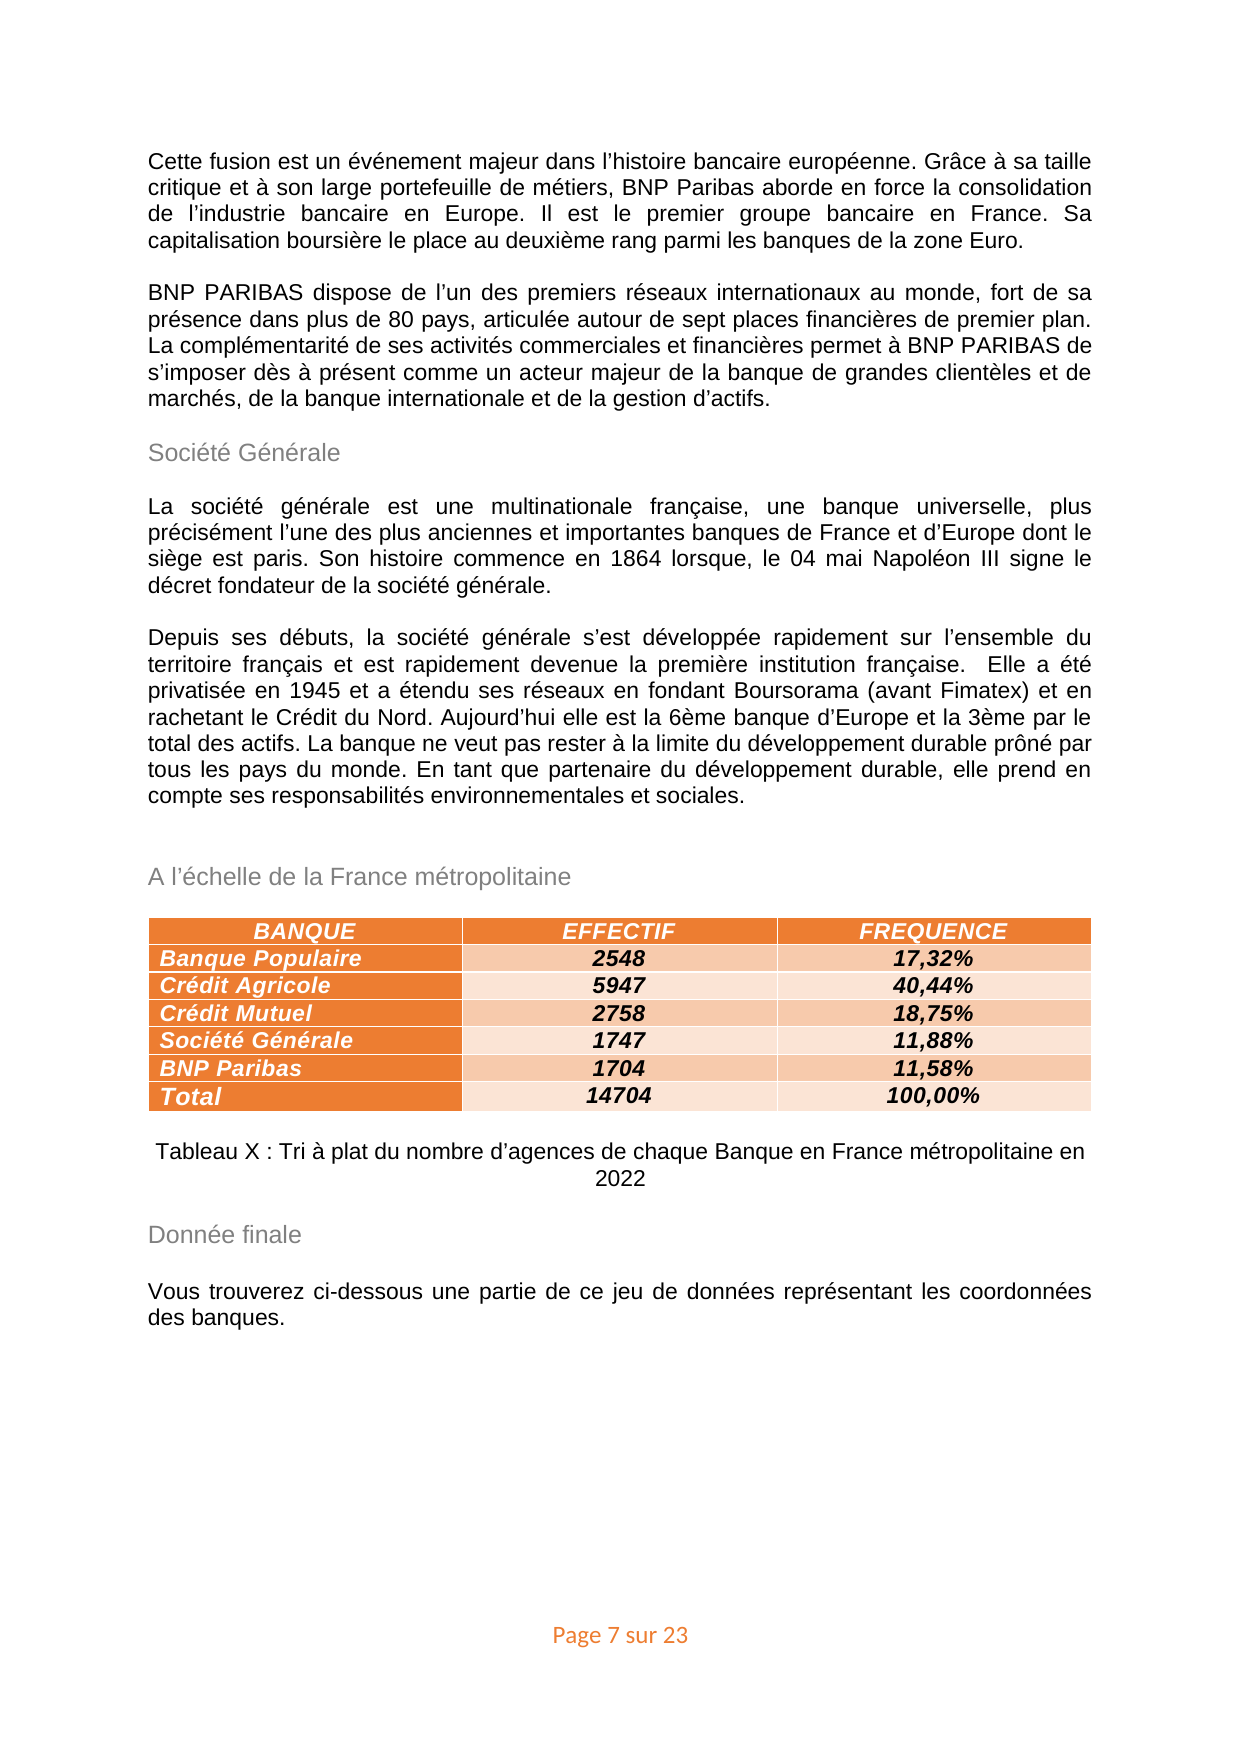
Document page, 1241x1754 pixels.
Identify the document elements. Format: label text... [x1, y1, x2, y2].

table_header EFFECTIF [463, 918, 777, 944]
text Tableau X : Tri à plat du nombre d’agences de chaque Banque en France métropolitaine en 2022 [148, 1138, 1093, 1191]
table_cell Total [149, 1082, 462, 1111]
table_cell 1747 [463, 1027, 777, 1054]
table_cell 2758 [463, 1000, 777, 1026]
table_header BANQUE [149, 918, 462, 944]
table_cell 100,00% [778, 1082, 1091, 1111]
table_cell 11,88% [778, 1027, 1091, 1054]
table_header FREQUENCE [778, 918, 1091, 944]
text Cette fusion est un événement majeur dans l’histoire bancaire européenne. Grâce à sa taille critique et à son large portefeuille de métiers, BNP Paribas aborde en force la consolidation de l’industrie bancaire en Europe. Il est le premier groupe bancaire en France. Sa capitalisation boursière le place au deuxième rang parmi les banques de la zone Euro. [148, 148, 1093, 253]
text A l’échelle de la France métropolitaine [148, 862, 1093, 890]
text Depuis ses débuts, la société générale s’est développée rapidement sur l’ensemble du territoire français et est rapidement devenue la première institution française. Elle a été privatisée en 1945 et a étendu ses réseaux en fondant Boursorama (avant Fimatex) et en rachetant le Crédit du Nord. Aujourd’hui elle est la 6ème banque d’Europe et la 3ème par le total des actifs. La banque ne veut pas rester à la limite du développement durable prôné par tous les pays du monde. En tant que partenaire du développement durable, elle prend en compte ses responsabilités environnementales et sociales. [148, 624, 1093, 809]
table_cell 1704 [463, 1055, 777, 1081]
text Vous trouverez ci-dessous une partie de ce jeu de données représentant les coordonnées des banques. [148, 1278, 1093, 1330]
text Donnée finale [148, 1220, 1093, 1248]
table_cell Société Générale [149, 1027, 462, 1054]
table_cell Banque Populaire [149, 945, 462, 971]
table_cell 18,75% [778, 1000, 1091, 1026]
table_cell 40,44% [778, 973, 1091, 999]
text BNP PARIBAS dispose de l’un des premiers réseaux internationaux au monde, fort de sa présence dans plus de 80 pays, articulée autour de sept places financières de premier plan. La complémentarité de ses activités commerciales et financières permet à BNP PARIBAS de s’imposer dès à présent comme un acteur majeur de la banque de grandes clientèles et de marchés, de la banque internationale et de la gestion d’actifs. [148, 279, 1093, 411]
table_cell 5947 [463, 973, 777, 999]
text Société Générale [148, 437, 1093, 466]
table_cell BNP Paribas [149, 1055, 462, 1081]
table_cell 17,32% [778, 945, 1091, 971]
table_cell 11,58% [778, 1055, 1091, 1081]
table_cell 14704 [463, 1082, 777, 1111]
table_cell 2548 [463, 945, 777, 971]
table_cell Crédit Mutuel [149, 1000, 462, 1026]
table_cell Crédit Agricole [149, 973, 462, 999]
text La société générale est une multinationale française, une banque universelle, plus précisément l’une des plus anciennes et importantes banques de France et d’Europe dont le siège est paris. Son histoire commence en 1864 lorsque, le 04 mai Napoléon III signe le décret fondateur de la société générale. [148, 493, 1093, 598]
